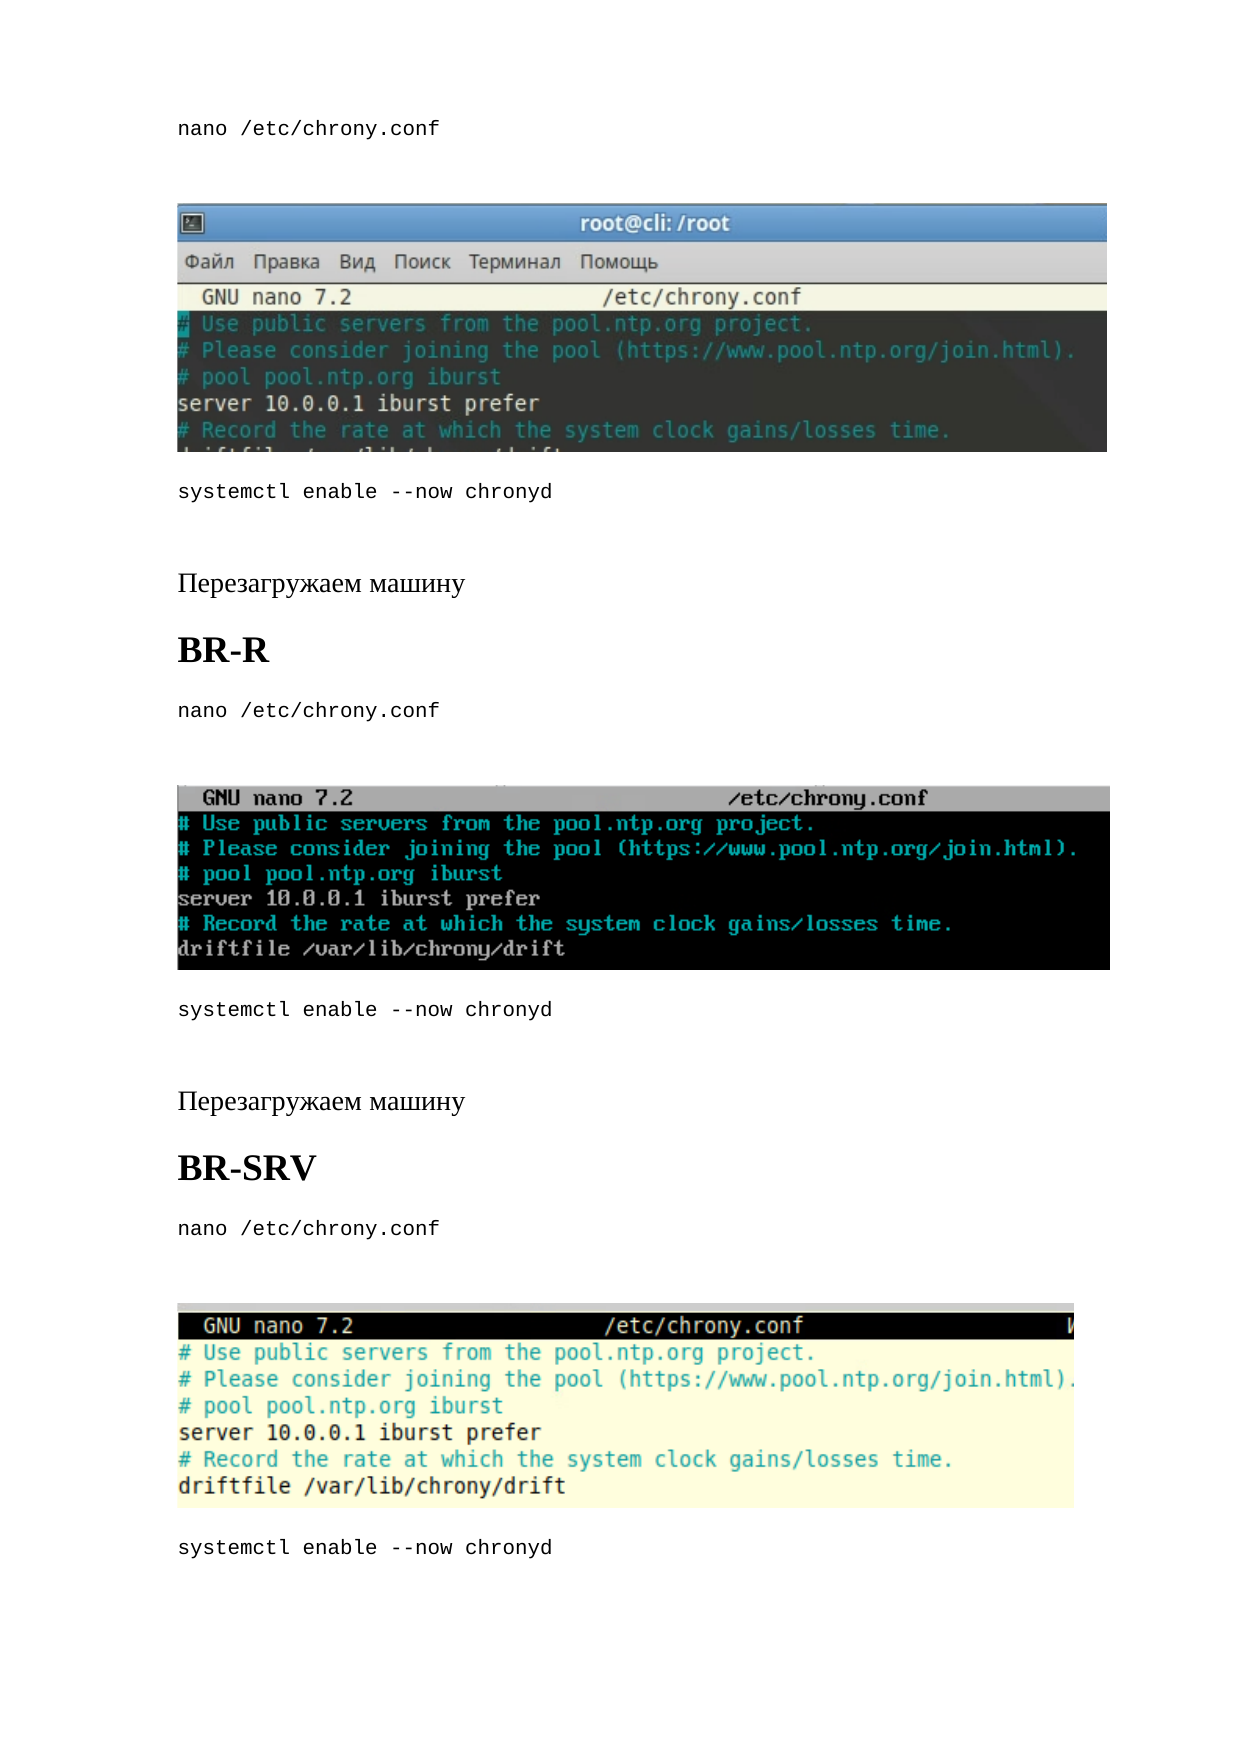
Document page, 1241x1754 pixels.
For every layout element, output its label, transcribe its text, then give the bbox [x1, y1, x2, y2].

text Перезагружаем машину [177, 566, 1152, 598]
picture [177, 785, 1110, 970]
picture [177, 1303, 1074, 1508]
text systemctl enable --now chronyd [177, 1537, 1152, 1561]
text BR-SRV [177, 1146, 1152, 1189]
text nano /etc/chrony.conf [177, 1218, 1152, 1241]
text BR-R [177, 628, 1152, 671]
text systemctl enable --now chronyd [177, 481, 1152, 504]
picture [177, 203, 1107, 452]
text systemctl enable --now chronyd [177, 999, 1152, 1022]
text Перезагружаем машину [177, 1084, 1152, 1116]
text nano /etc/chrony.conf [177, 118, 1152, 142]
text nano /etc/chrony.conf [177, 700, 1152, 724]
